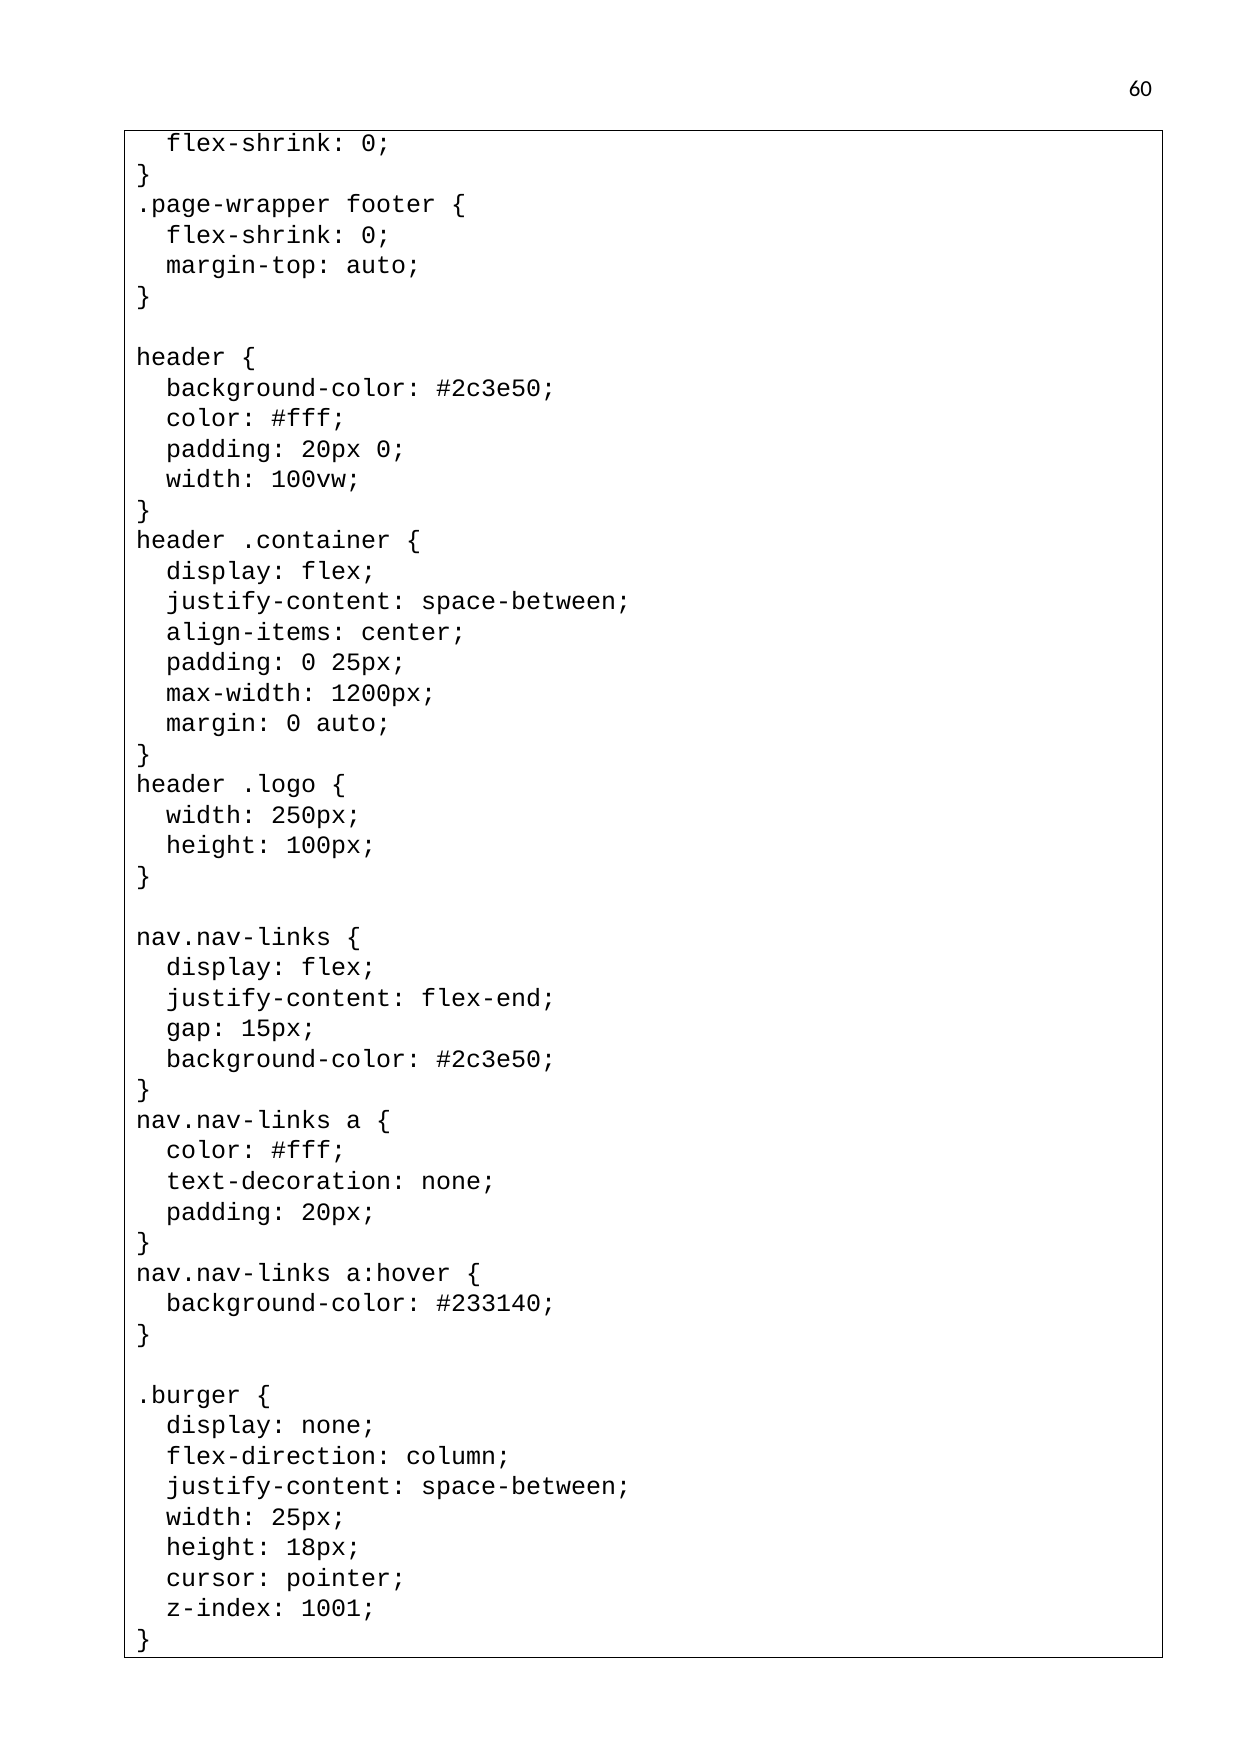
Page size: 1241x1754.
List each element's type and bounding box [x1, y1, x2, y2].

table_header [125, 131, 1162, 1657]
